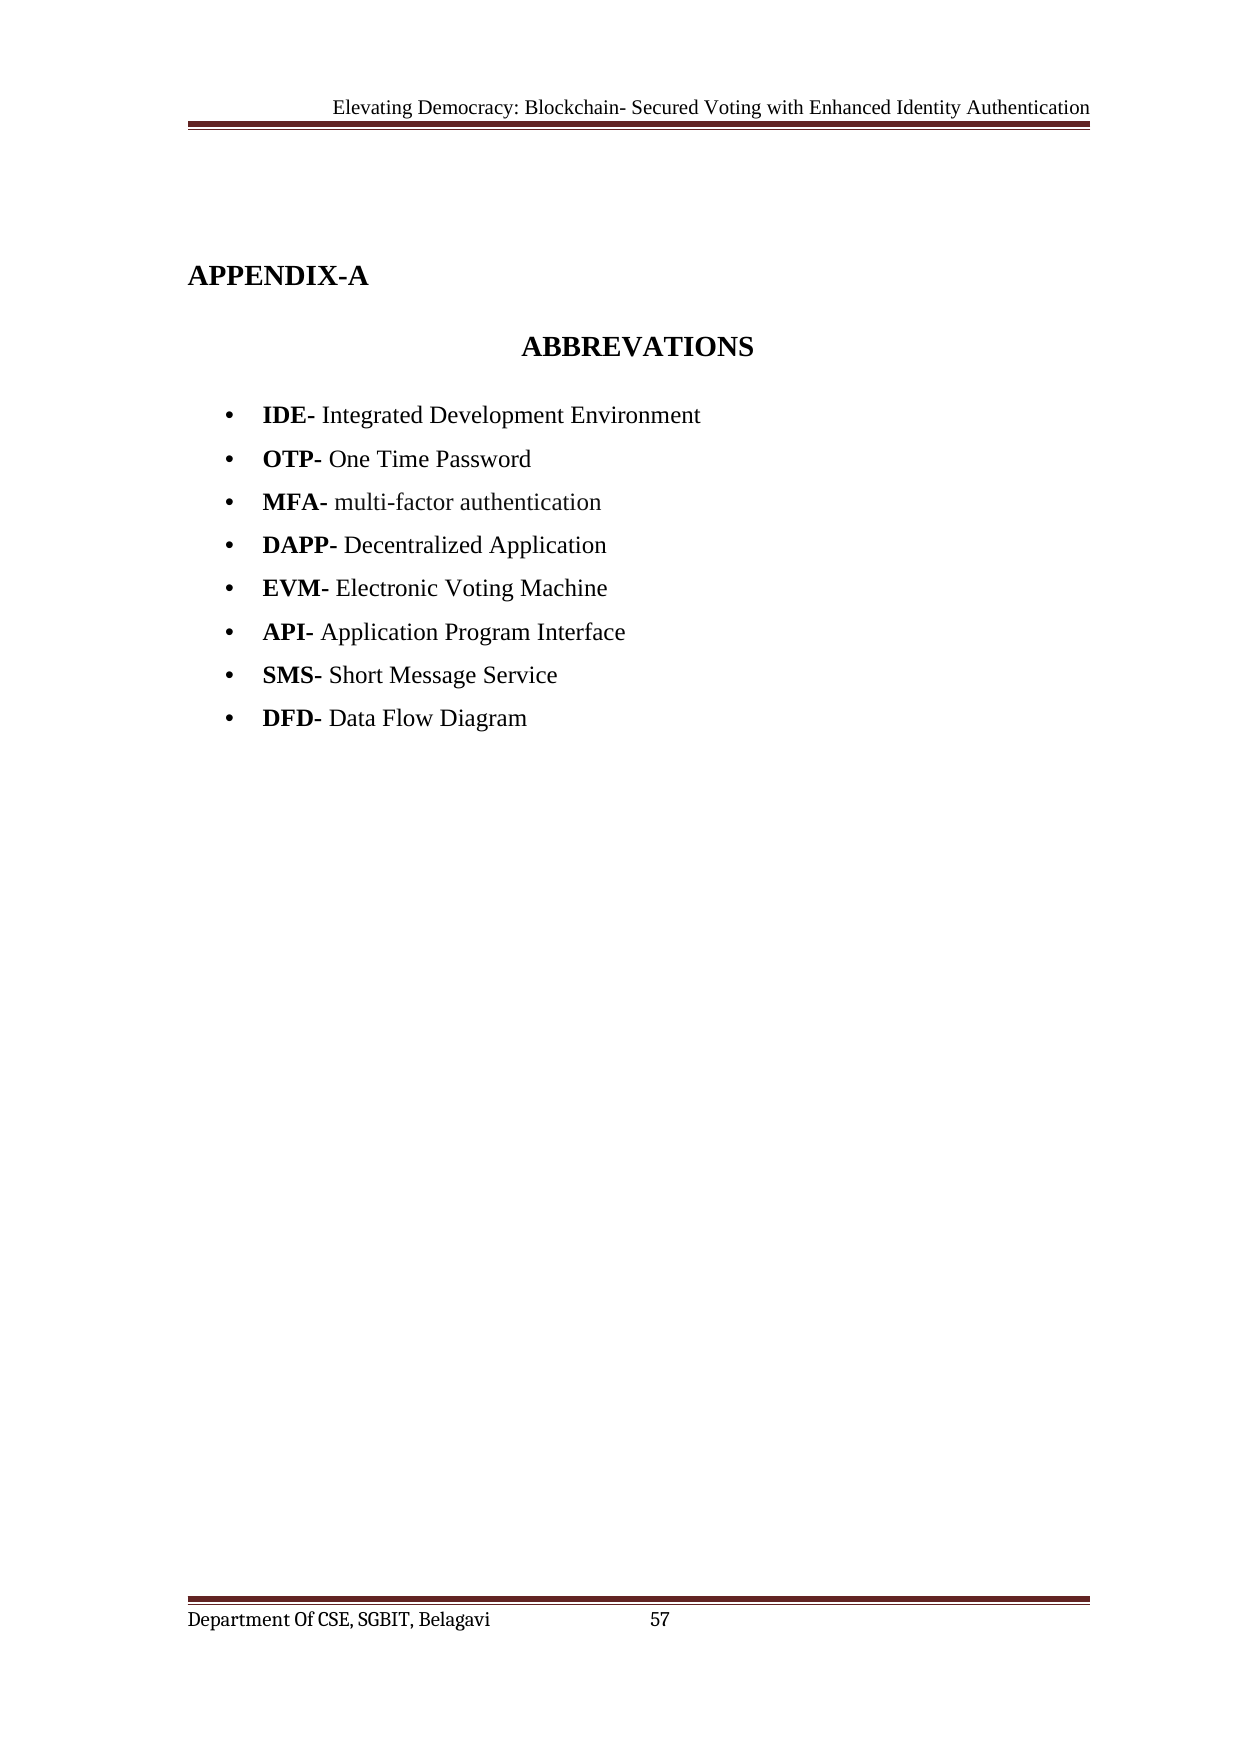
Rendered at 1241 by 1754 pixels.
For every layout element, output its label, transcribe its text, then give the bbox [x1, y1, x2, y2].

text ABBREVATIONS [187, 329, 1088, 363]
list MFA- multi-factor authentication [225, 487, 1088, 516]
list IDE- Integrated Development Environment [225, 400, 1088, 429]
text APPENDIX-A [187, 258, 1088, 292]
list API- Application Program Interface [225, 617, 1088, 645]
list SMS- Short Message Service [225, 660, 1088, 689]
list OTP- One Time Password [225, 444, 1088, 472]
list DFD- Data Flow Diagram [225, 703, 1088, 732]
list EVM- Electronic Voting Machine [225, 573, 1088, 602]
list DAPP- Decentralized Application [225, 530, 1088, 559]
